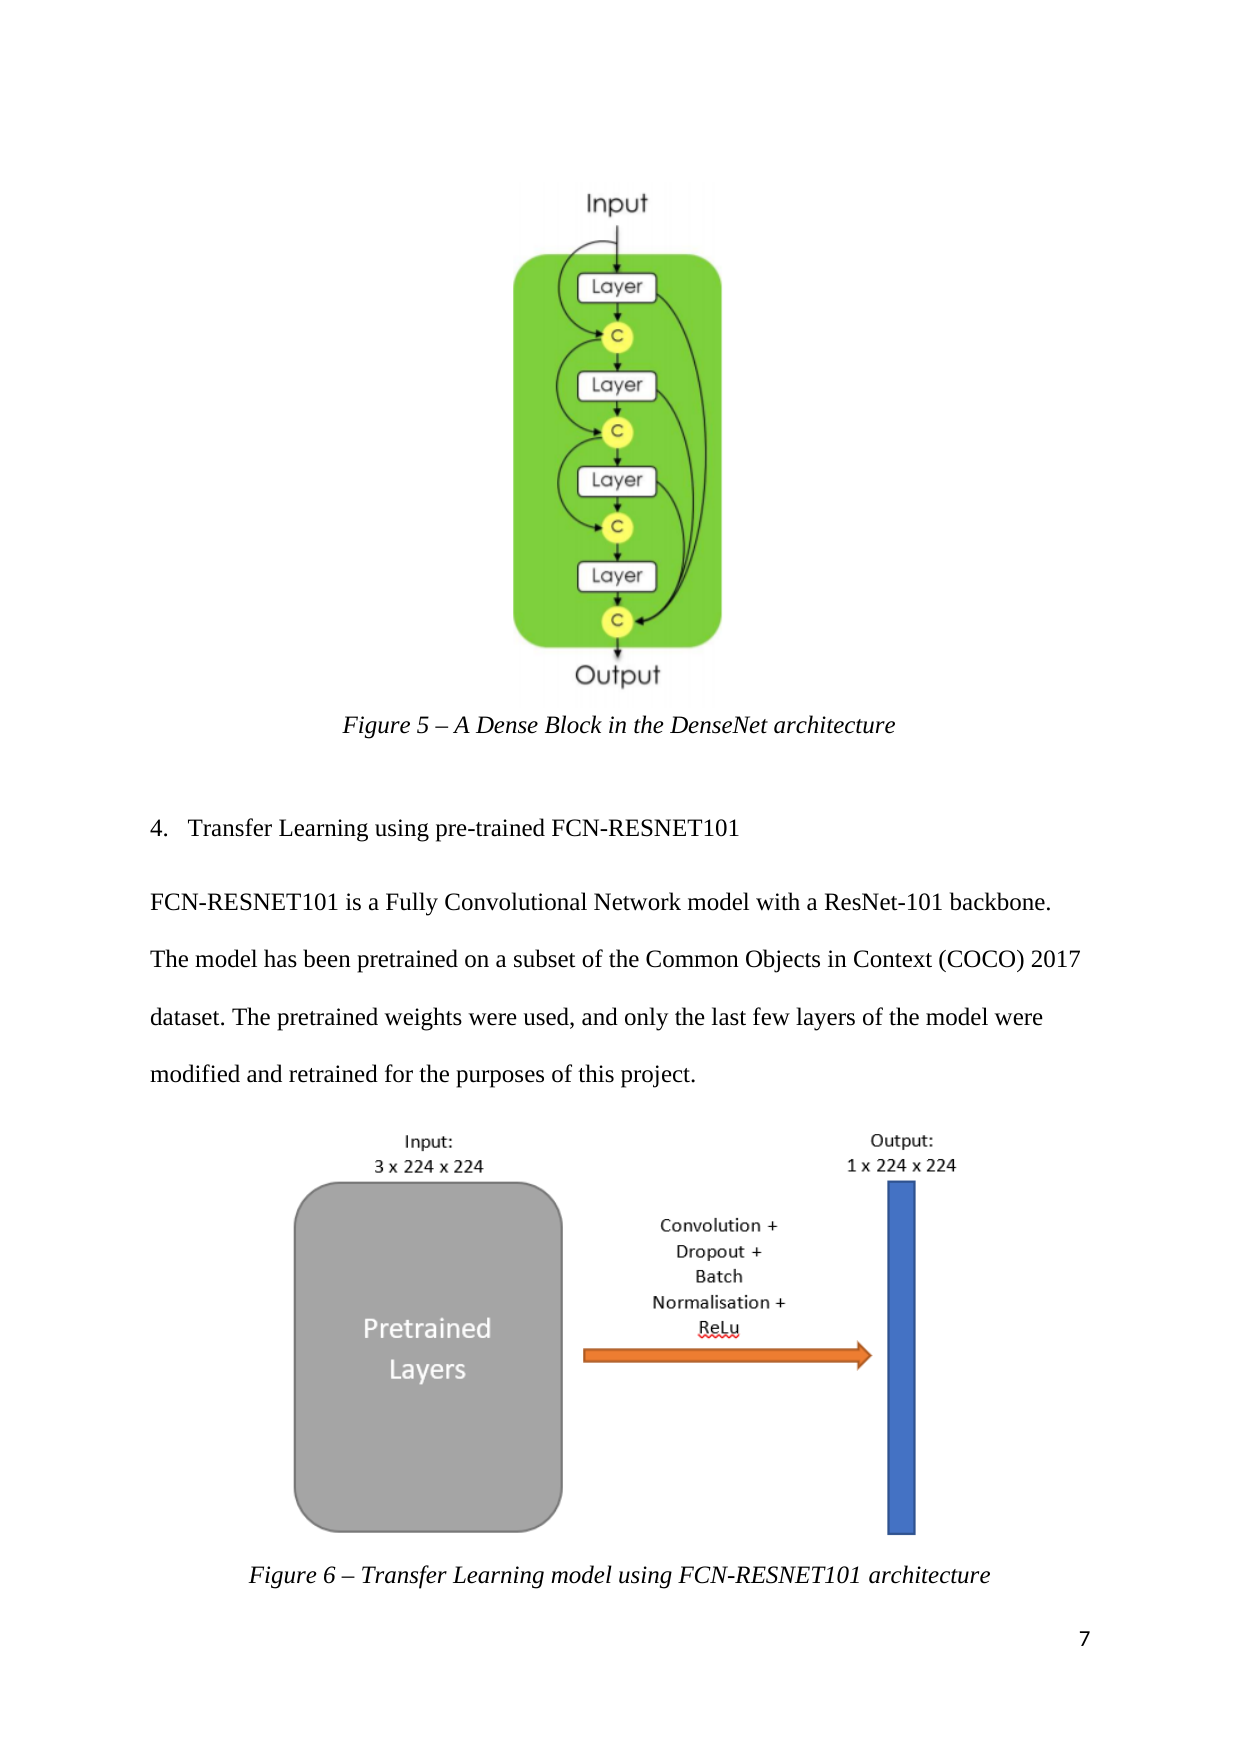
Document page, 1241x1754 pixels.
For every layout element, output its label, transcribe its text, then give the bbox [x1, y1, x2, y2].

picture [261, 1107, 979, 1560]
picture [428, 150, 812, 710]
text FCN-RESNET101 is a Fully Convolutional Network model with a ResNet-101 backbone. The model has been pretrained on a subset of the Common Objects in Context (COCO) 2017 dataset. The pretrained weights were used, and only the last few layers of the model were modified and retrained for the purposes of this project. [150, 887, 1090, 1088]
list Transfer Learning using pre-trained FCN-RESNET101 [150, 813, 1090, 842]
